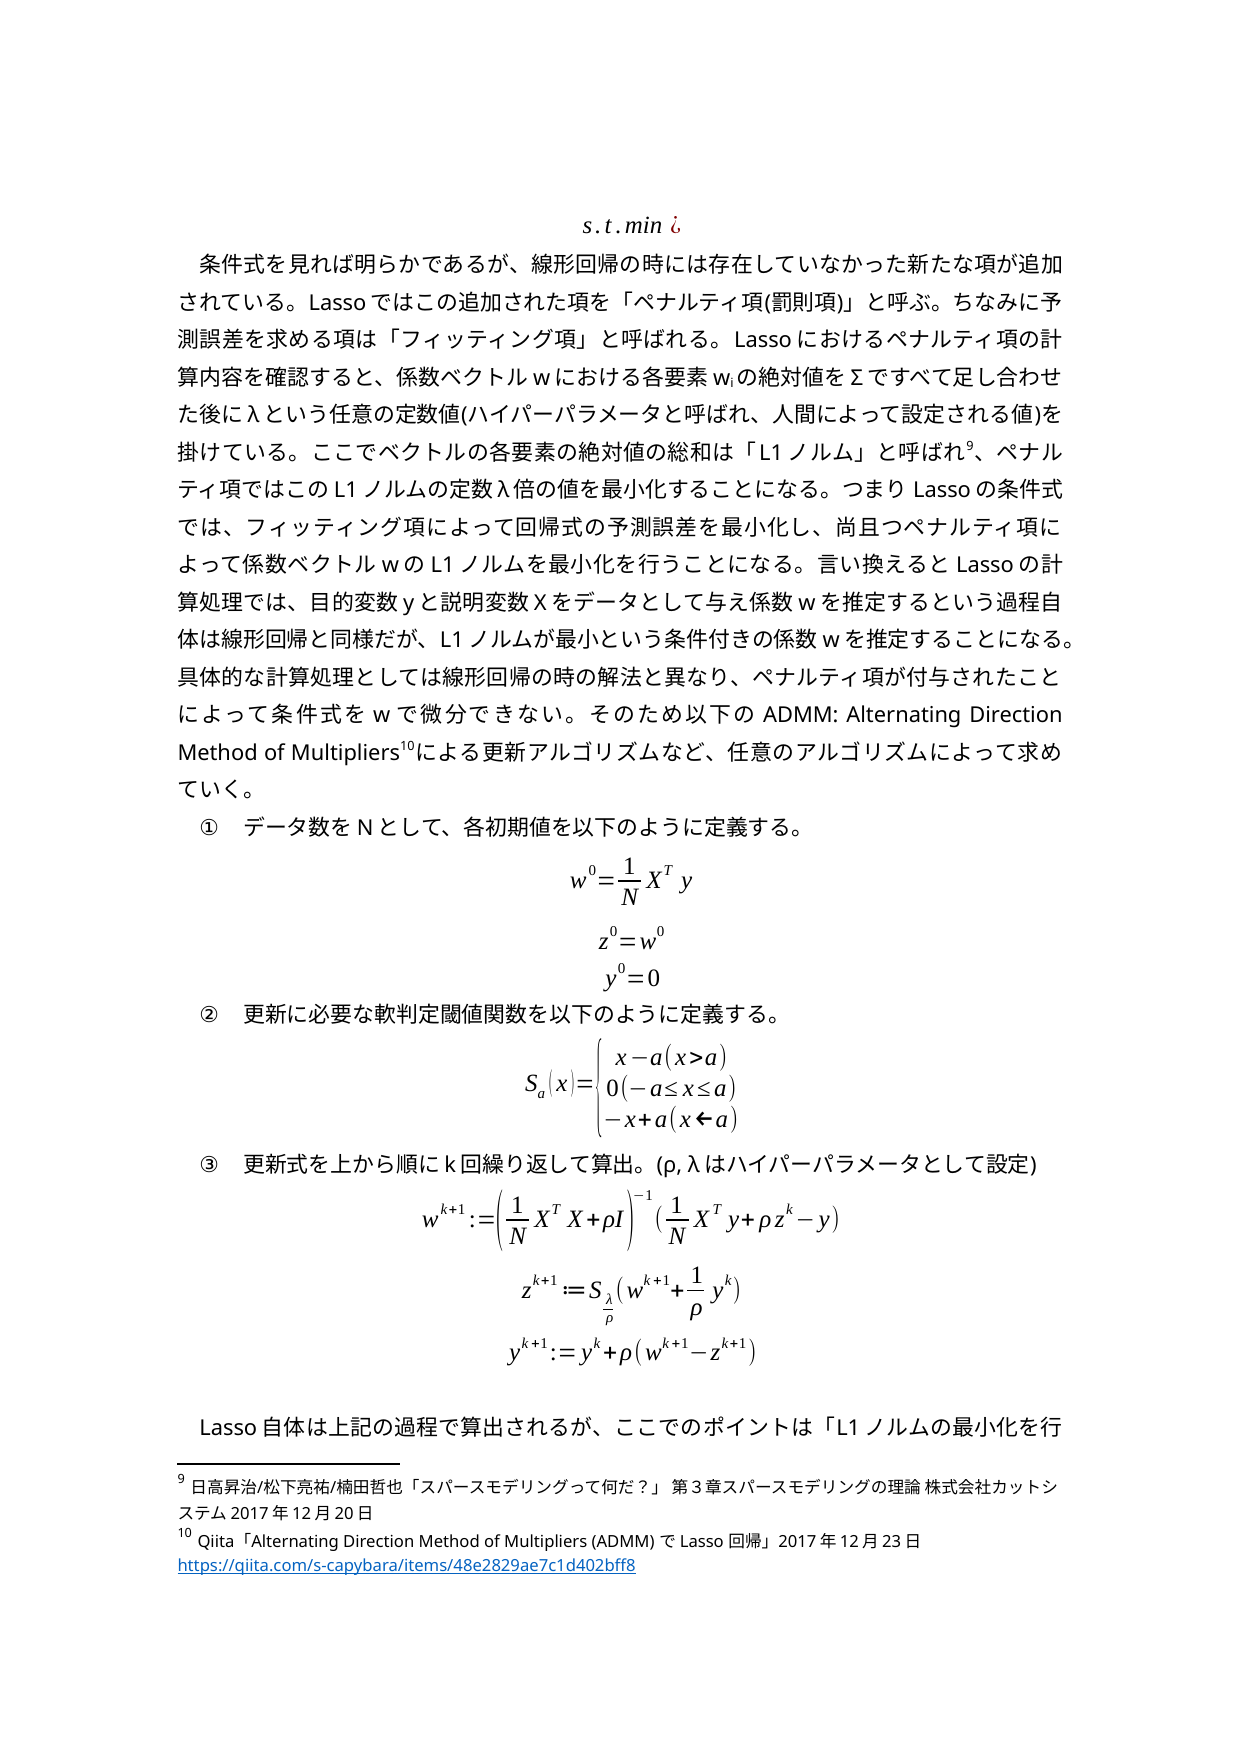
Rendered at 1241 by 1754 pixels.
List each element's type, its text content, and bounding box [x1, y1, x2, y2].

list 更新に必要な軟判定閾値関数を以下のように定義する。 [199, 994, 1063, 1032]
list 更新式を上から順にk回繰り返して算出。(ρ, λはハイパーパラメータとして設定) [199, 1144, 1063, 1182]
list データ数をNとして、各初期値を以下のように定義する。 [199, 807, 1063, 844]
text 条件式を見れば明らかであるが、線形回帰の時には存在していなかった新たな項が追加されている。Lassoではこの追加された項を「ペナルティ項(罰則項)」と呼ぶ。ちなみに予測誤差を求める項は「フィッティング項」と呼ばれる。Lassoにおけるペナルティ項の計算内容を確認すると、係数ベクトルwにおける各要素wiの絶対値をΣですべて足し合わせた後にλという任意の定数値(ハイパーパラメータと呼ばれ、人間によって設定される値)を掛けている。ここでベクトルの各要素の絶対値の総和は「L1ノルム」と呼ばれ、ペナルティ項ではこのL1ノルムの定数λ倍の値を最小化することになる。つまりLassoの条件式では、フィッティング項によって回帰式の予測誤差を最小化し、尚且つペナルティ項によって係数ベクトルwのL1ノルムを最小化を行うことになる。言い換えるとLassoの計算処理では、目的変数yと説明変数Xをデータとして与え係数wを推定するという過程自体は線形回帰と同様だが、L1ノルムが最小という条件付きの係数wを推定することになる。具体的な計算処理としては線形回帰の時の解法と異なり、ペナルティ項が付与されたことによって条件式をwで微分できない。そのため以下のADMM: Alternating Direction Method of Multipliersによる更新アルゴリズムなど、任意のアルゴリズムによって求めていく。 [177, 244, 1063, 807]
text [177, 1407, 1063, 1444]
